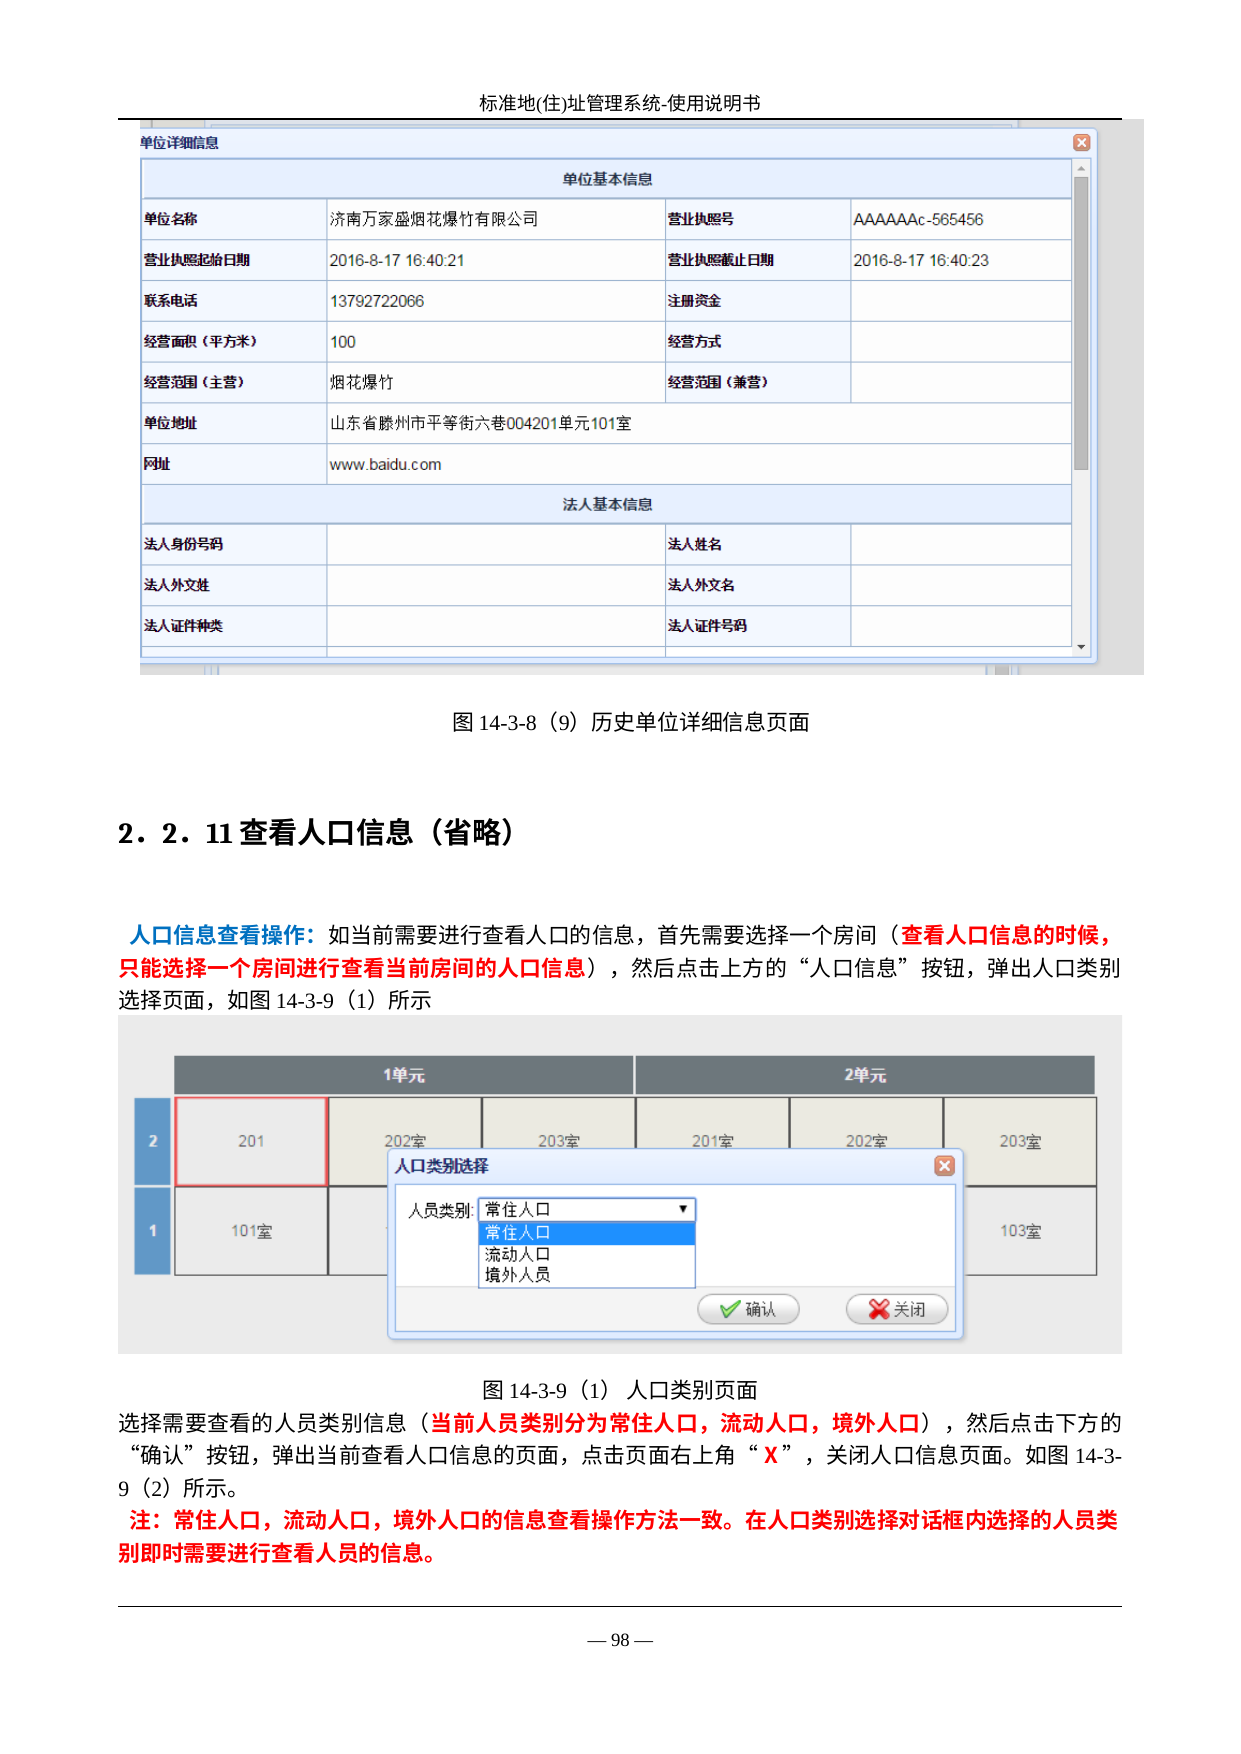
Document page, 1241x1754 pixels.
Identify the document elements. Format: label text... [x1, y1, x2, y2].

picture [118, 1015, 1123, 1354]
text 注：常住人口，流动人口，境外人口的信息查看操作方法一致。在人口类别选择对话框内选择的人员类别即时需要进行查看人员的信息。 [118, 1503, 1122, 1568]
text 选择需要查看的人员类别信息（当前人员类别分为常住人口，流动人口，境外人口），然后点击下方的“确认”按钮，弹出当前查看人口信息的页面，点击页面右上角“Ⅹ”，关闭人口信息页面。如图14-3-9（2）所示。 [118, 1405, 1122, 1503]
subtitle 2．2．11 查看人口信息（省略） [118, 799, 1122, 864]
text 人口信息查看操作：如当前需要进行查看人口的信息，首先需要选择一个房间（查看人口信息的时候，只能选择一个房间进行查看当前房间的人口信息），然后点击上方的“人口信息”按钮，弹出人口类别选择页面，如图14-3-9（1）所示 [118, 918, 1122, 1015]
picture [140, 119, 1144, 675]
text 图14-3-9（1） 人口类别页面 [118, 1373, 1122, 1405]
text 图14-3-8（9）历史单位详细信息页面 [140, 704, 1122, 737]
